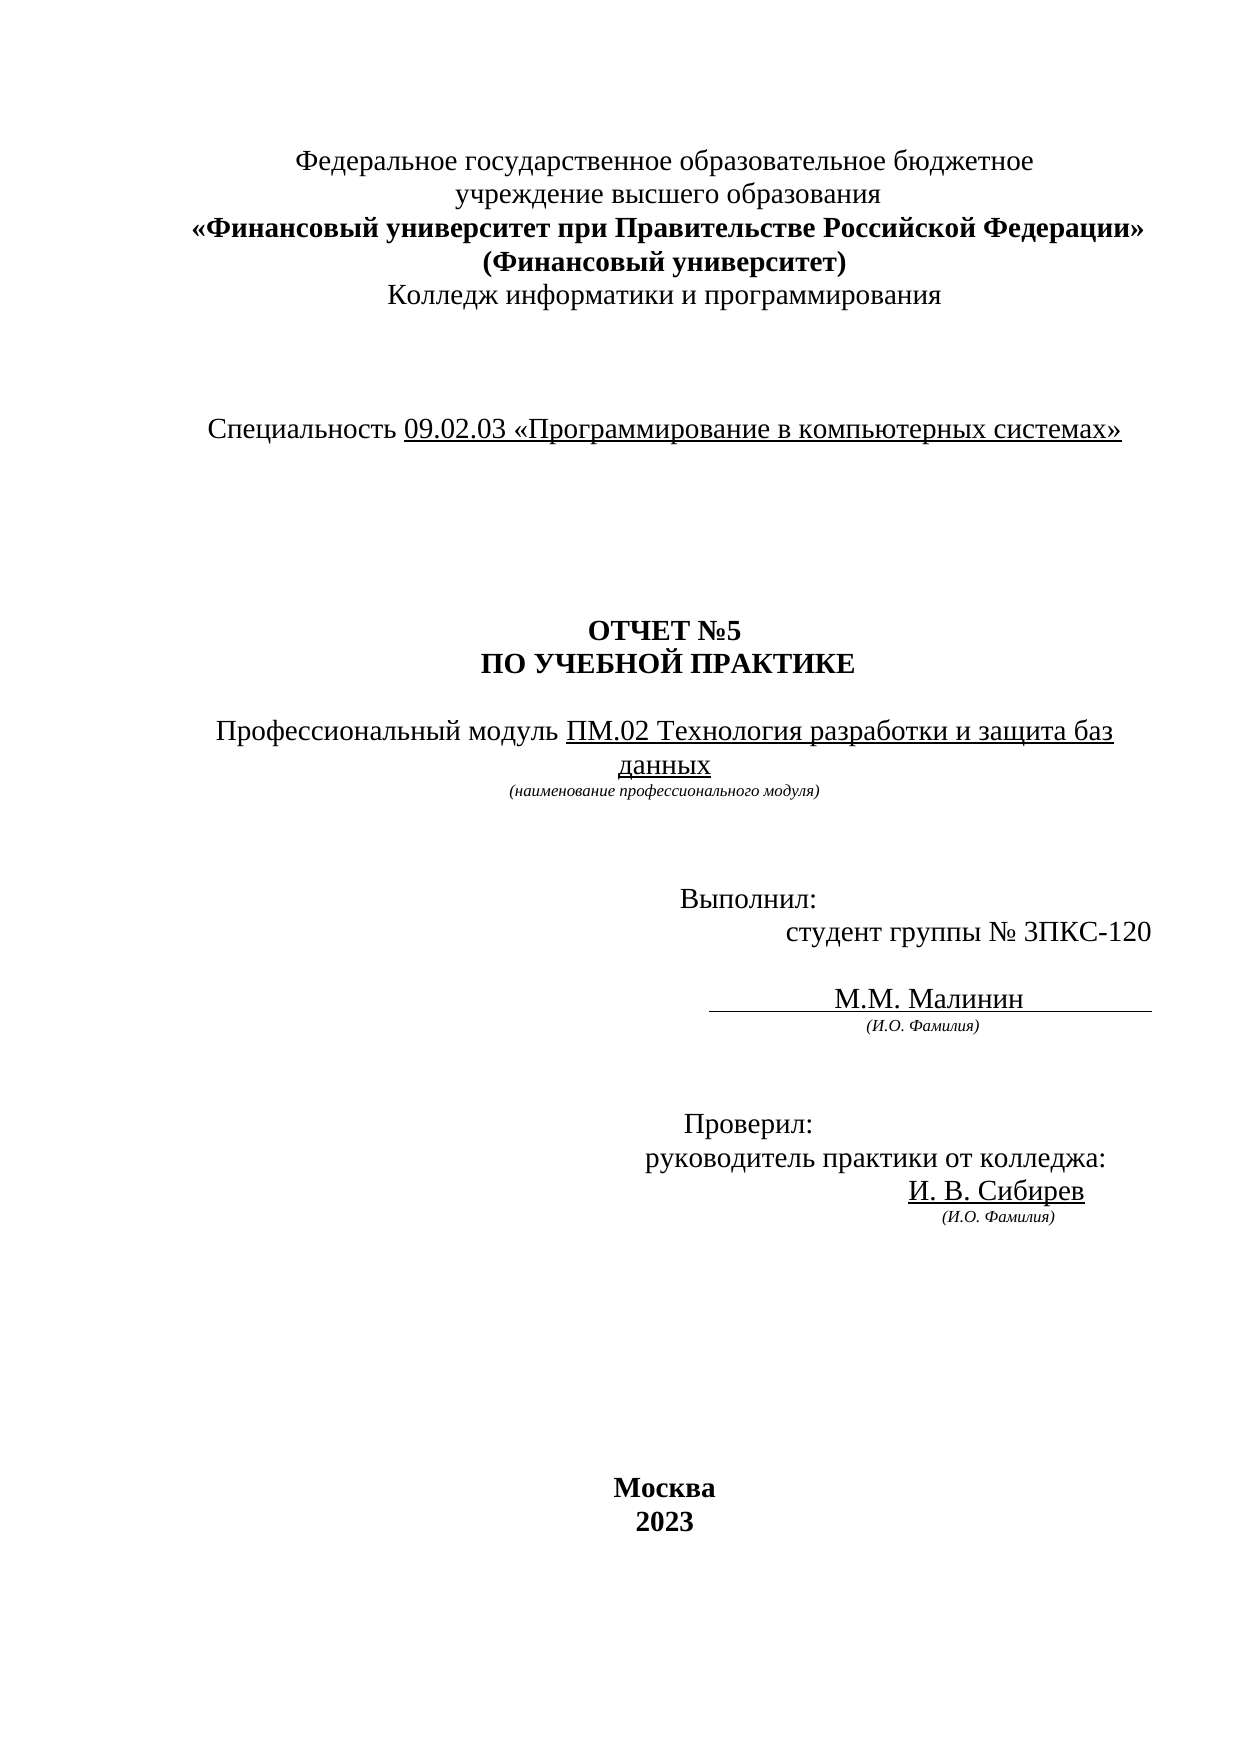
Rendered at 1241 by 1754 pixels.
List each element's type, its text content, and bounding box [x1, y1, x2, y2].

text (И.О. Фамилия) [472, 1207, 1152, 1240]
text студент группы № 3ПКС-120 [177, 914, 1152, 948]
text (И.О. Фамилия) [841, 1015, 1152, 1049]
text Специальность 09.02.03 «Программирование в компьютерных системах» [177, 411, 1152, 445]
text Профессиональный модуль ПМ.02 Технология разработки и защита баз данных [177, 713, 1152, 780]
text учреждение высшего образования [177, 177, 1152, 210]
text Федеральное государственное образовательное бюджетное [177, 143, 1152, 177]
text И. В. Сибирев [767, 1173, 1152, 1207]
text ПО УЧЕБНОЙ ПРАКТИКЕ [177, 646, 1152, 680]
text Москва [177, 1470, 1152, 1504]
text 2023 [177, 1504, 1152, 1537]
text (Финансовый университет) [177, 244, 1152, 277]
text Выполнил: [177, 881, 1152, 914]
text (наименование профессионального модуля) [177, 780, 1152, 814]
text Колледж информатики и программирования [177, 277, 1152, 311]
text руководитель практики от колледжа: [177, 1140, 1152, 1173]
text Проверил: [177, 1106, 1152, 1140]
text М.М. Малинин [177, 982, 1152, 1015]
text ОТЧЕТ №5 [177, 613, 1152, 646]
text «Финансовый университет при Правительстве Российской Федерации» [177, 210, 1152, 244]
